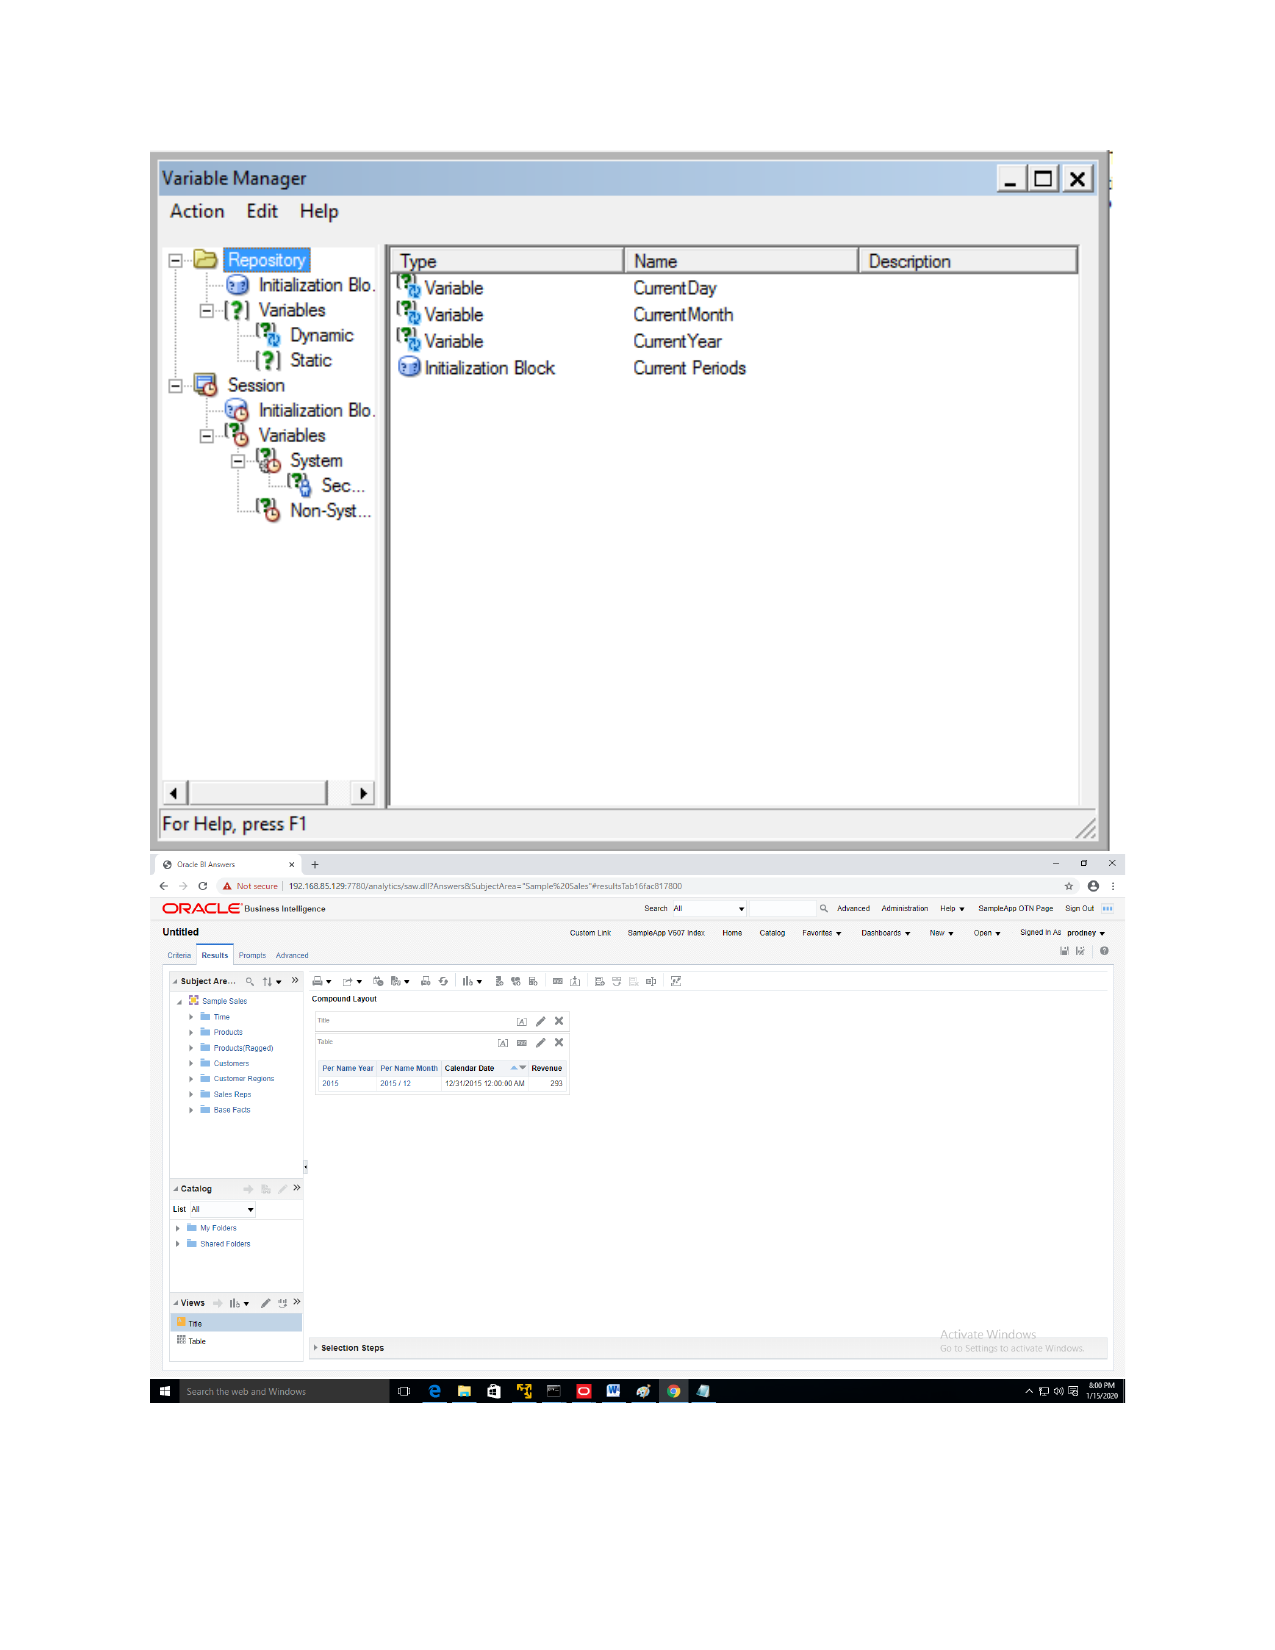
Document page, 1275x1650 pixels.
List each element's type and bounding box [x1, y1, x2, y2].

picture [150, 150, 1113, 851]
picture [150, 854, 1125, 1403]
